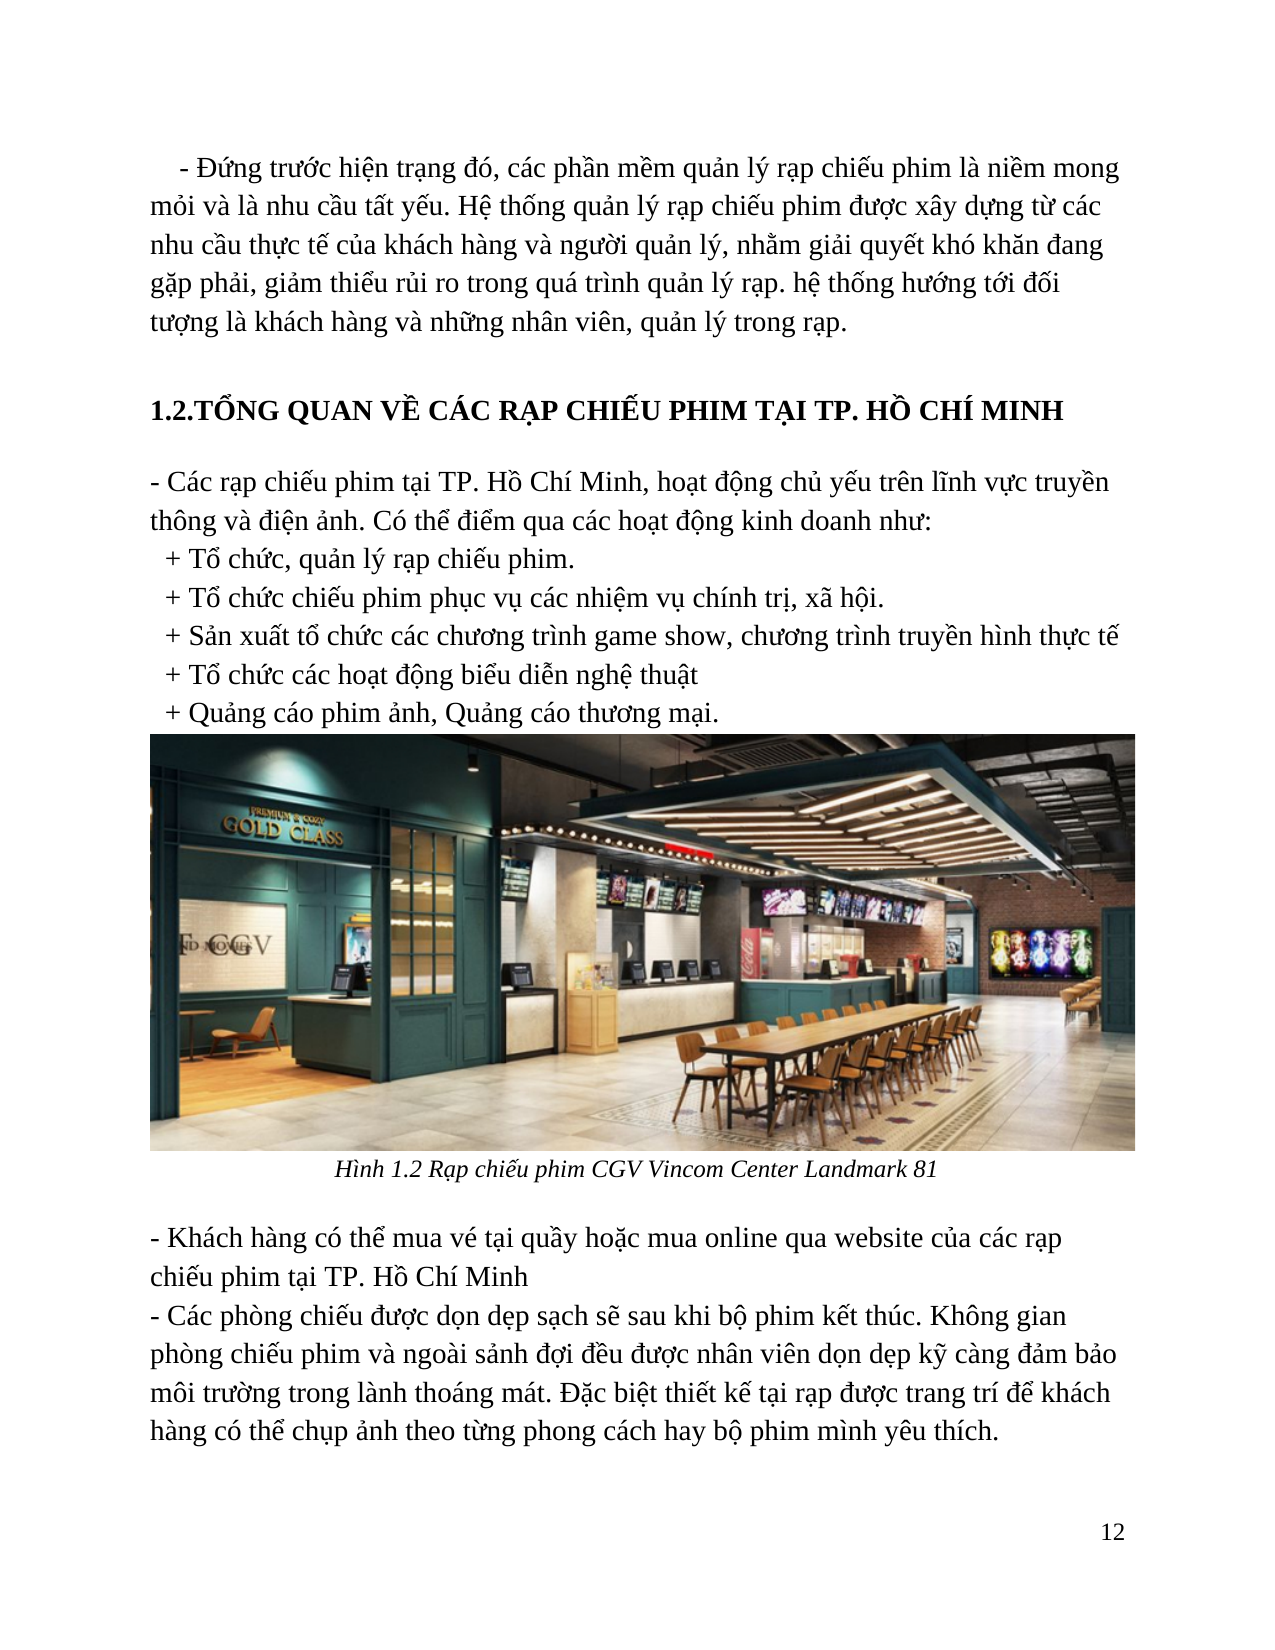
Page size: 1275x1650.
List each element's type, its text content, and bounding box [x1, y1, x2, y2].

text - Các phòng chiếu được dọn dẹp sạch sẽ sau khi bộ phim kết thúc. Không gian phòng chiếu phim và ngoài sảnh đợi đều được nhân viên dọn dẹp kỹ càng đảm bảo môi trường trong lành thoáng mát. Đặc biệt thiết kế tại rạp được trang trí để khách hàng có thể chụp ảnh theo từng phong cách hay bộ phim mình yêu thích. [150, 1298, 1125, 1447]
text Hình 1.2 Rạp chiếu phim CGV Vincom Center Landmark 81 [150, 1154, 1125, 1183]
picture [150, 734, 1135, 1151]
text - Các rạp chiếu phim tại TP. Hồ Chí Minh, hoạt động chủ yếu trên lĩnh vực truyền thông và điện ảnh. Có thể điểm qua các hoạt động kinh doanh như: [150, 464, 1125, 536]
text + Tổ chức chiếu phim phục vụ các nhiệm vụ chính trị, xã hội. [150, 580, 1125, 613]
text - Khách hàng có thể mua vé tại quầy hoặc mua online qua website của các rạp chiếu phim tại TP. Hồ Chí Minh [150, 1221, 1125, 1293]
subtitle 1.2.TỔNG QUAN VỀ CÁC RẠP CHIẾU PHIM TẠI TP. HỒ CHÍ MINH [150, 393, 1125, 426]
text + Sản xuất tổ chức các chương trình game show, chương trình truyền hình thực tế [150, 618, 1125, 652]
text + Tổ chức các hoạt động biểu diễn nghệ thuật [150, 657, 1125, 691]
text + Tổ chức, quản lý rạp chiếu phim. [150, 541, 1125, 575]
text - Đứng trước hiện trạng đó, các phần mềm quản lý rạp chiếu phim là niềm mong mỏi và là nhu cầu tất yếu. Hệ thống quản lý rạp chiếu phim được xây dựng từ các nhu cầu thực tế của khách hàng và người quản lý, nhằm giải quyết khó khăn đang gặp phải, giảm thiểu rủi ro trong quá trình quản lý rạp. hệ thống hướng tới đối tượng là khách hàng và những nhân viên, quản lý trong rạp. [150, 150, 1125, 338]
text + Quảng cáo phim ảnh, Quảng cáo thương mại. [150, 696, 1125, 729]
